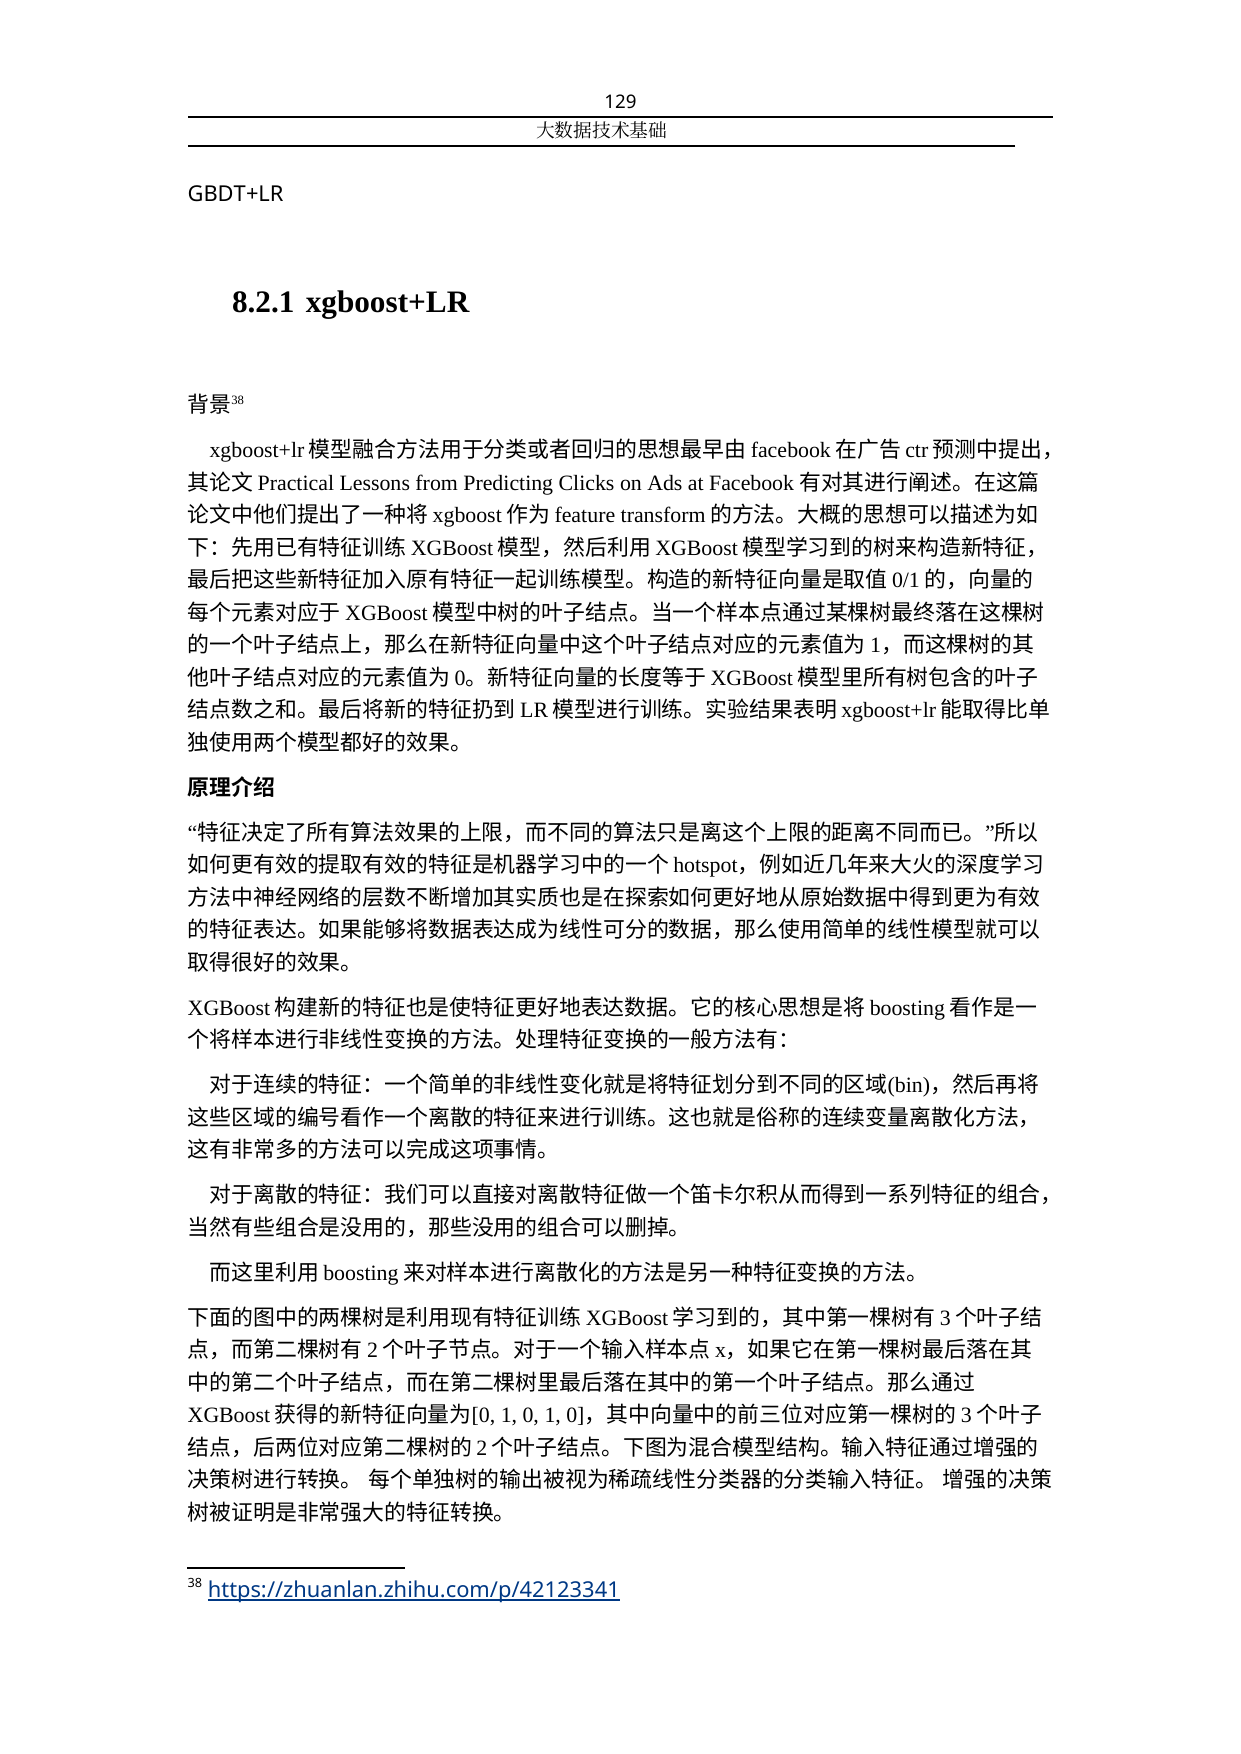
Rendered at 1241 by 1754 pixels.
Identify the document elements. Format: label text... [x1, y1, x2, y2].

list GBDT+LR [187, 177, 1053, 209]
text XGBoost构建新的特征也是使特征更好地表达数据。它的核心思想是将boosting看作是一个将样本进行非线性变换的方法。处理特征变换的一般方法有： [187, 989, 1053, 1054]
text 对于离散的特征：我们可以直接对离散特征做一个笛卡尔积从而得到一系列特征的组合，当然有些组合是没用的，那些没用的组合可以删掉。 [187, 1177, 1053, 1242]
text 对于连续的特征：一个简单的非线性变化就是将特征划分到不同的区域(bin)，然后再将这些区域的编号看作一个离散的特征来进行训练。这也就是俗称的连续变量离散化方法，这有非常多的方法可以完成这项事情。 [187, 1067, 1053, 1164]
text 原理介绍 [187, 769, 1053, 802]
text 而这里利用boosting来对样本进行离散化的方法是另一种特征变换的方法。 [187, 1254, 1053, 1287]
text xgboost+lr模型融合方法用于分类或者回归的思想最早由facebook在广告ctr预测中提出，其论文Practical Lessons from Predicting Clicks on Ads at Facebook有对其进行阐述。在这篇论文中他们提出了一种将xgboost作为feature transform的方法。大概的思想可以描述为如下：先用已有特征训练XGBoost模型，然后利用XGBoost模型学习到的树来构造新特征，最后把这些新特征加入原有特征一起训练模型。构造的新特征向量是取值0/1的，向量的每个元素对应于XGBoost模型中树的叶子结点。当一个样本点通过某棵树最终落在这棵树的一个叶子结点上，那么在新特征向量中这个叶子结点对应的元素值为1，而这棵树的其他叶子结点对应的元素值为0。新特征向量的长度等于XGBoost模型里所有树包含的叶子结点数之和。最后将新的特征扔到LR模型进行训练。实验结果表明xgboost+lr能取得比单独使用两个模型都好的效果。 [187, 432, 1053, 757]
text 下面的图中的两棵树是利用现有特征训练XGBoost学习到的，其中第一棵树有3个叶子结点，而第二棵树有2个叶子节点。对于一个输入样本点x，如果它在第一棵树最后落在其中的第二个叶子结点，而在第二棵树里最后落在其中的第一个叶子结点。那么通过XGBoost获得的新特征向量为[0, 1, 0, 1, 0]，其中向量中的前三位对应第一棵树的3个叶子结点，后两位对应第二棵树的2个叶子结点。下图为混合模型结构。输入特征通过增强的决策树进行转换。 每个单独树的输出被视为稀疏线性分类器的分类输入特征。 增强的决策树被证明是非常强大的特征转换。 [187, 1299, 1053, 1527]
subtitle xgboost+LR [232, 269, 1053, 334]
text “特征决定了所有算法效果的上限，而不同的算法只是离这个上限的距离不同而已。”所以如何更有效的提取有效的特征是机器学习中的一个hotspot，例如近几年来大火的深度学习方法中神经网络的层数不断增加其实质也是在探索如何更好地从原始数据中得到更为有效的特征表达。如果能够将数据表达成为线性可分的数据，那么使用简单的线性模型就可以取得很好的效果。 [187, 814, 1053, 977]
text 背景 [187, 387, 1053, 419]
